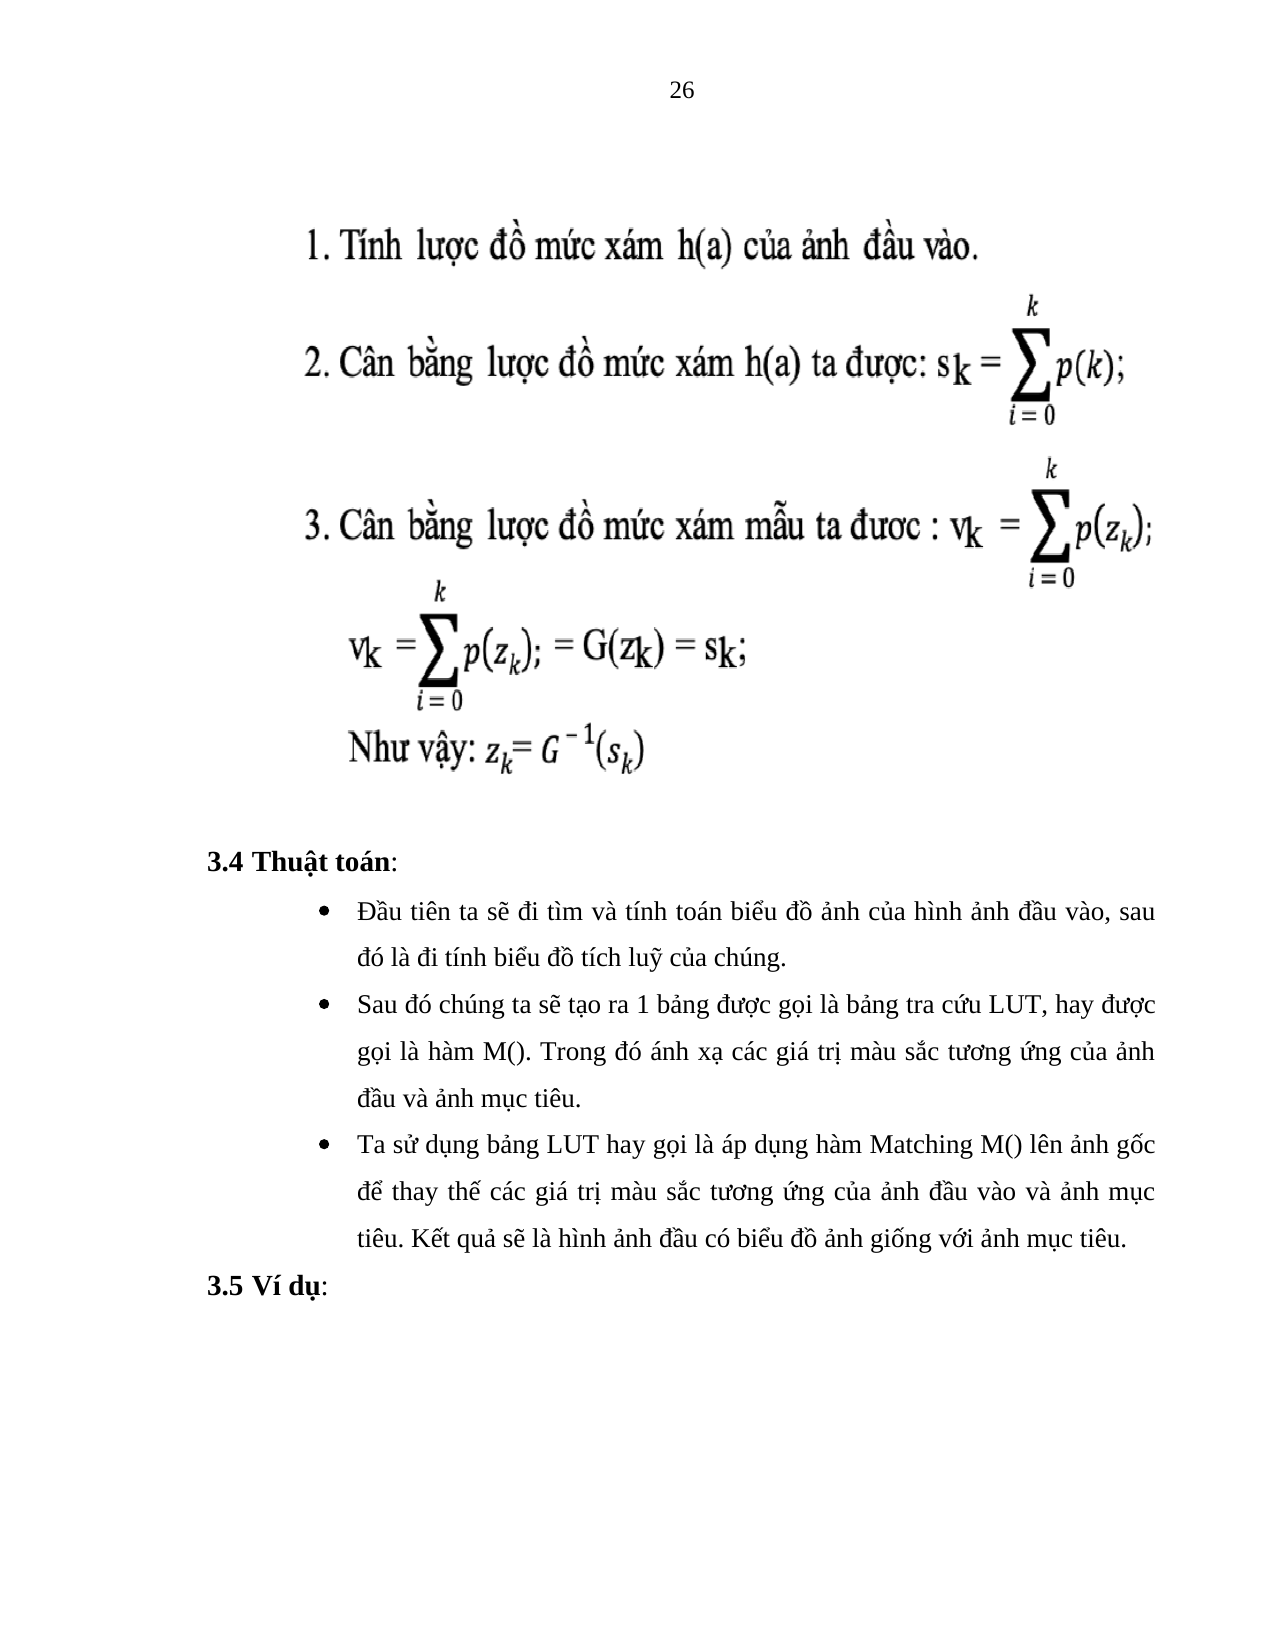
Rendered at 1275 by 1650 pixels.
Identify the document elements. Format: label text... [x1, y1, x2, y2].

list Đầu tiên ta sẽ đi tìm và tính toán biểu đồ ảnh của hình ảnh đầu vào, sau đó là đi tính biểu đồ tích luỹ của chúng. [319, 895, 1157, 973]
picture [281, 206, 1164, 817]
list Ta sử dụng bảng LUT hay gọi là áp dụng hàm Matching M() lên ảnh gốc để thay thế các giá trị màu sắc tương ứng của ảnh đầu vào và ảnh mục tiêu. Kết quả sẽ là hình ảnh đầu có biểu đồ ảnh giống với ảnh mục tiêu. [319, 1128, 1157, 1253]
list Sau đó chúng ta sẽ tạo ra 1 bảng được gọi là bảng tra cứu LUT, hay được gọi là hàm M(). Trong đó ánh xạ các giá trị màu sắc tương ứng của ảnh đầu và ảnh mục tiêu. [319, 988, 1157, 1113]
list Thuật toán: [207, 844, 1157, 878]
list Ví dụ: [207, 1268, 1157, 1302]
